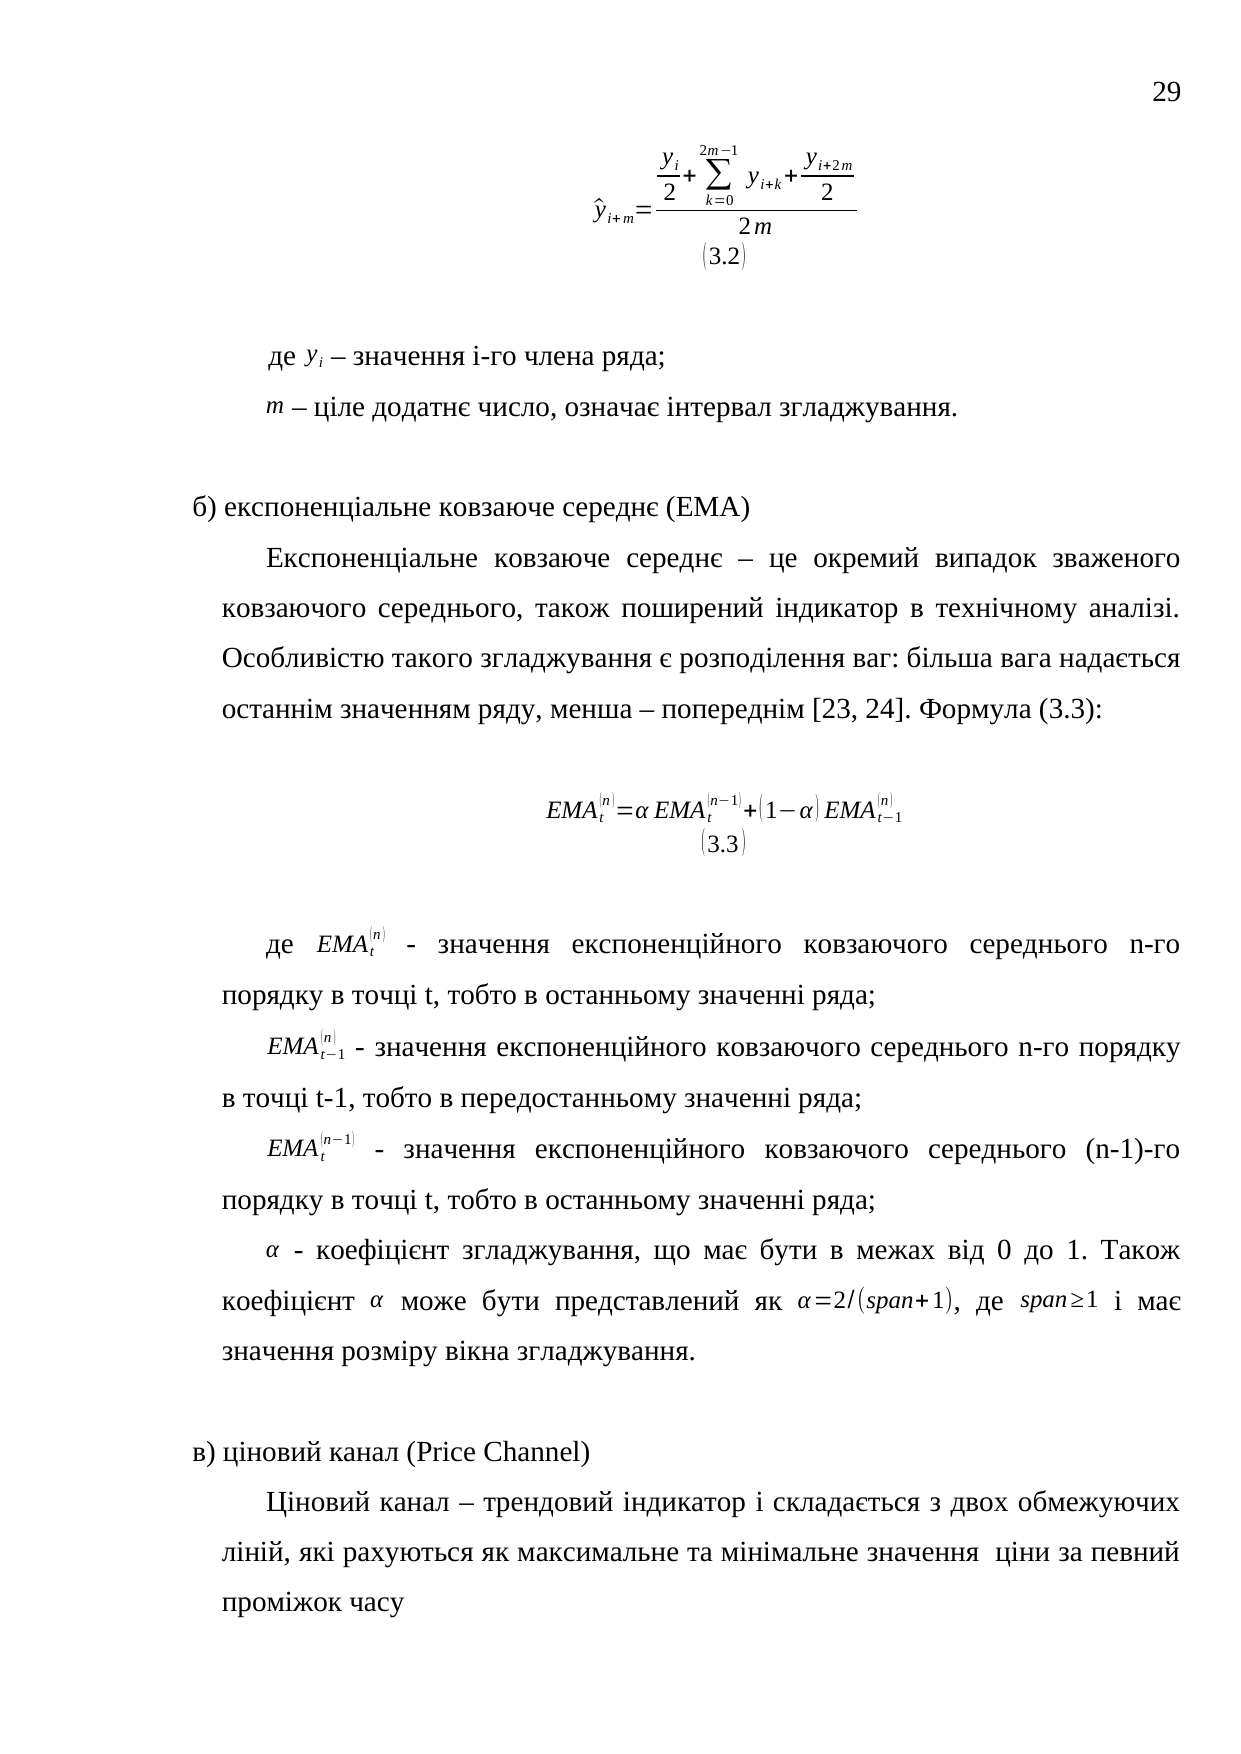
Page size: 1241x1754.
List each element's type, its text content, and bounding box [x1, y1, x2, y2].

text Експоненціальне ковзаюче середнє – це окремий випадок зваженого ковзаючого середнього, також поширений індикатор в технічному аналізі. Особливістю такого згладжування є розподілення ваг: більша вага надається останнім значенням ряду, менша – попереднім [23, 24]. Формула (3.3): [222, 540, 1181, 724]
text - значення експоненційного ковзаючого середнього (n-1)-го порядку в точці t, тобто в останньому значенні ряда; [222, 1130, 1181, 1216]
text – ціле додатнє число, означає інтервал згладжування. [222, 389, 1181, 422]
list де – значення і-го члена ряда; [222, 338, 1181, 372]
text в) ціновий канал (Price Channel) [118, 1434, 1181, 1467]
text - значення експоненційного ковзаючого середнього n-го порядку в точці t-1, тобто в передостанньому значенні ряда; [222, 1028, 1181, 1113]
text Ціновий канал – трендовий індикатор і складається з двох обмежуючих ліній, які рахуються як максимальне та мінімальне значення ціни за певний проміжок часу [222, 1484, 1181, 1618]
text де - значення експоненційного ковзаючого середнього n-го порядку в точці t, тобто в останньому значенні ряда; [222, 926, 1181, 1011]
text б) експоненціальне ковзаюче середнє (EMA) [118, 489, 1181, 523]
text - коефіцієнт згладжування, що має бути в межах від 0 до 1. Також коефіцієнт може бути представлений як , де і має значення розміру вікна згладжування. [222, 1232, 1181, 1367]
